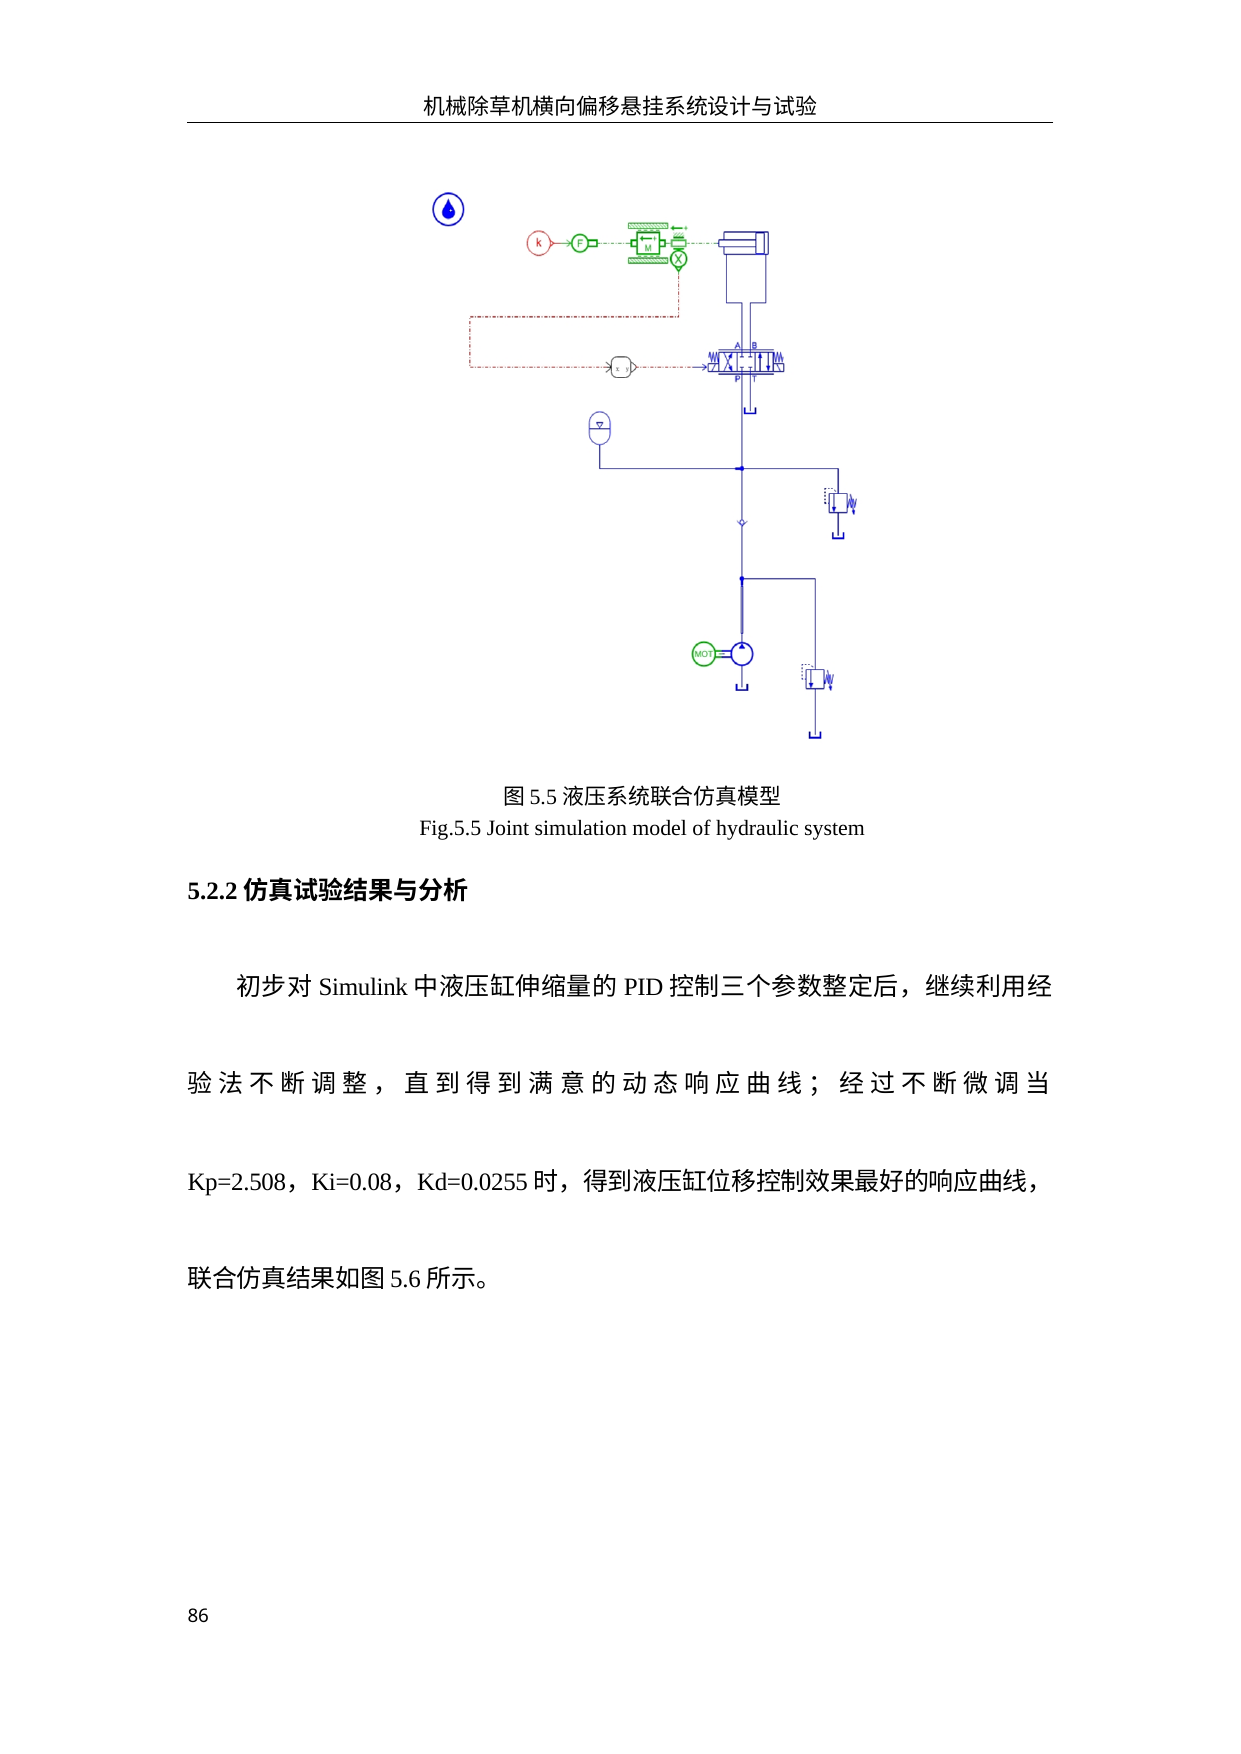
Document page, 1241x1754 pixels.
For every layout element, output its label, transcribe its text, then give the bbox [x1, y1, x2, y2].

text 初步对Simulink中液压缸伸缩量的PID控制三个参数整定后，继续利用经验法不断调整，直到得到满意的动态响应曲线；经过不断微调当Kp=2.508，Ki=0.08，Kd=0.0255 时，得到液压缸位移控制效果最好的响应曲线，联合仿真结果如图5.6 所示。 [187, 952, 1053, 1309]
text Fig.5.5 Joint simulation model of hydraulic system [187, 811, 1053, 844]
picture [350, 161, 941, 752]
text 5.2.2 仿真试验结果与分析 [187, 856, 1053, 921]
text 图5.5 液压系统联合仿真模型 [187, 779, 1053, 811]
